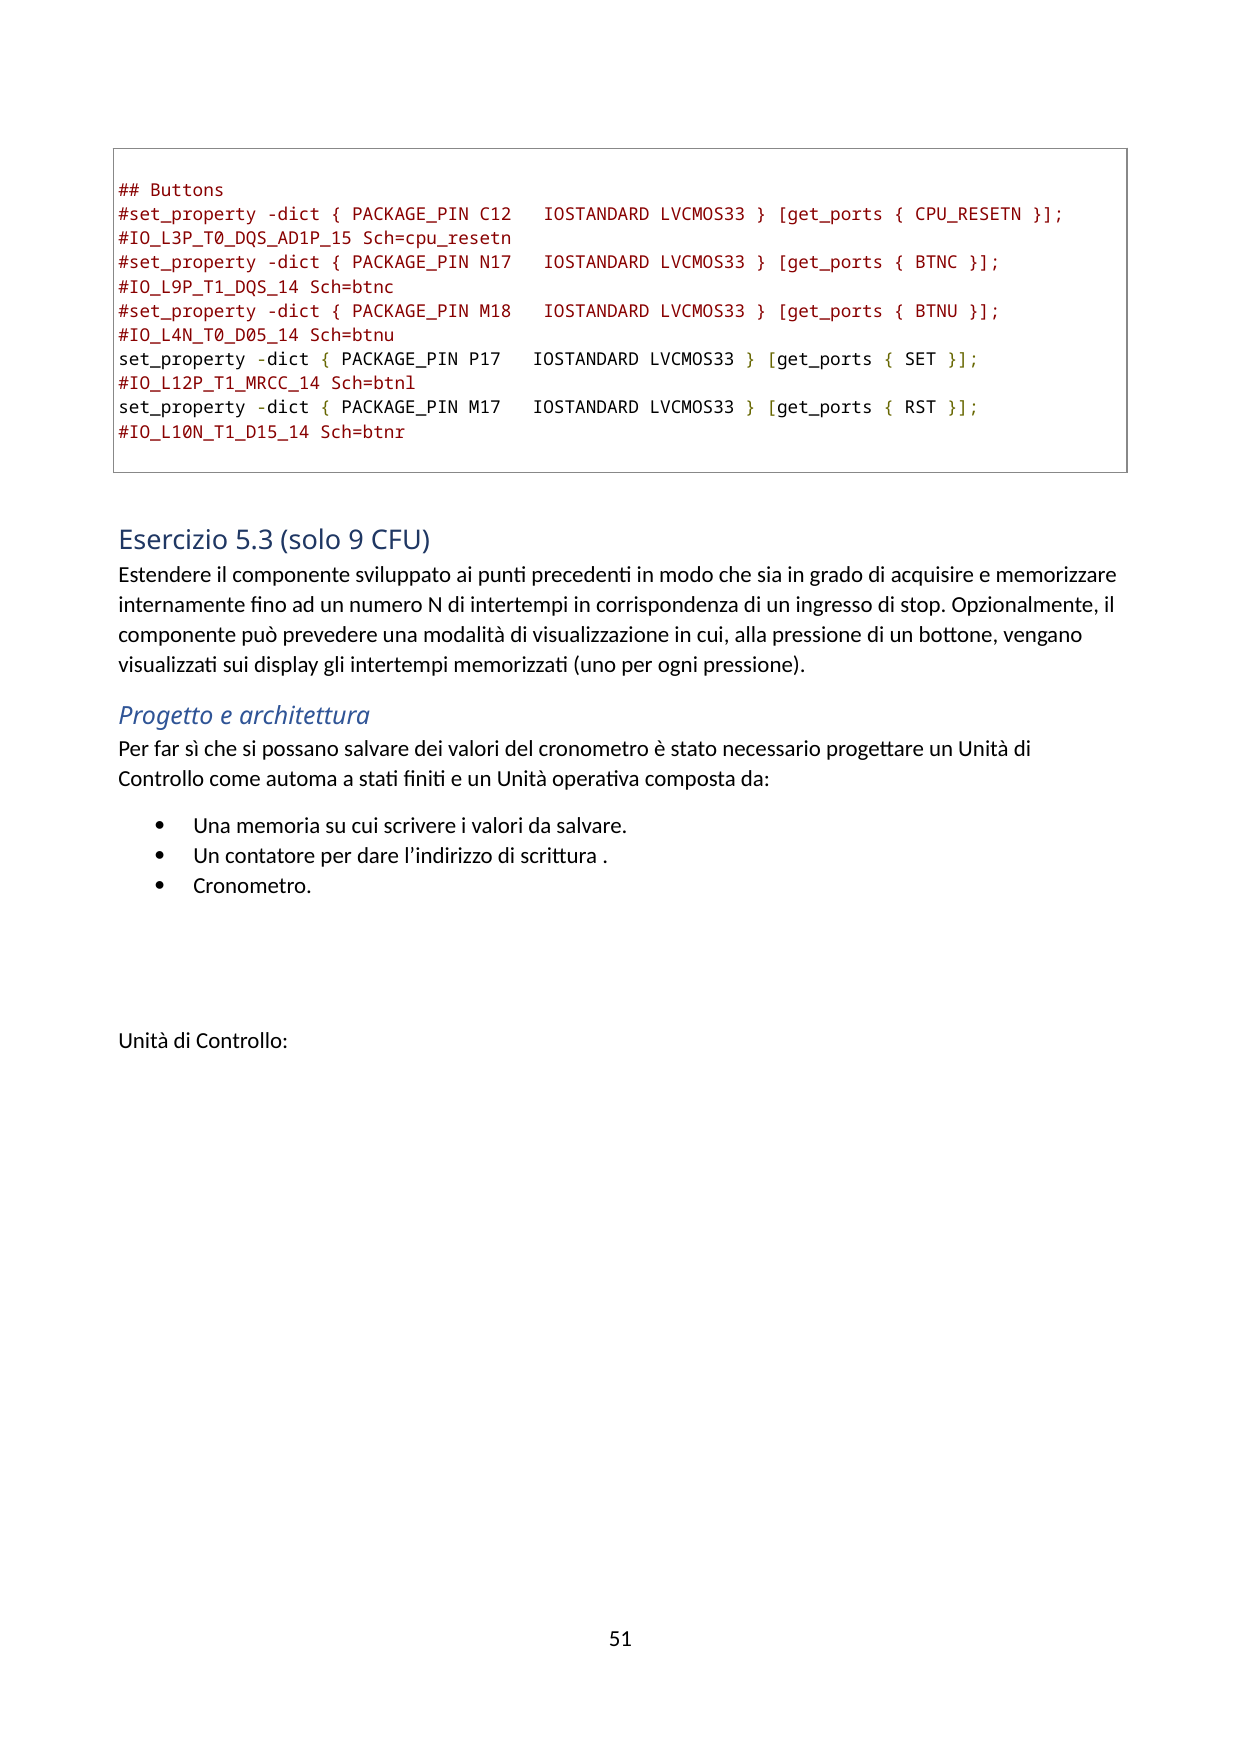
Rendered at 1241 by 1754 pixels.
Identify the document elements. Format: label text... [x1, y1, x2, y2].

text Unità di Controllo: [118, 1026, 1122, 1054]
text Per far sì che si possano salvare dei valori del cronometro è stato necessario progettare un Unità di Controllo come automa a stati finiti e un Unità operativa composta da: [118, 734, 1122, 792]
text #set_property -dict { PACKAGE_PIN C12 IOSTANDARD LVCMOS33 } [get_ports { CPU_RESETN }]; #IO_L3P_T0_DQS_AD1P_15 Sch=cpu_resetn [118, 202, 1122, 250]
text set_property -dict { PACKAGE_PIN M17 IOSTANDARD LVCMOS33 } [get_ports { RST }]; #IO_L10N_T1_D15_14 Sch=btnr [118, 395, 1122, 443]
text #set_property -dict { PACKAGE_PIN N17 IOSTANDARD LVCMOS33 } [get_ports { BTNC }]; #IO_L9P_T1_DQS_14 Sch=btnc [118, 250, 1122, 298]
text #set_property -dict { PACKAGE_PIN M18 IOSTANDARD LVCMOS33 } [get_ports { BTNU }]; #IO_L4N_T0_D05_14 Sch=btnu [118, 298, 1122, 347]
text ## Buttons [118, 177, 1122, 202]
list Una memoria su cui scrivere i valori da salvare. [156, 811, 1122, 839]
list Cronometro. [156, 872, 1122, 900]
text set_property -dict { PACKAGE_PIN P17 IOSTANDARD LVCMOS33 } [get_ports { SET }]; #IO_L12P_T1_MRCC_14 Sch=btnl [118, 347, 1122, 395]
subtitle Progetto e architettura [118, 697, 1122, 731]
subtitle Esercizio 5.3 (solo 9 CFU) [118, 520, 1122, 557]
text Estendere il componente sviluppato ai punti precedenti in modo che sia in grado di acquisire e memorizzare internamente fino ad un numero N di intertempi in corrispondenza di un ingresso di stop. Opzionalmente, il componente può prevedere una modalità di visualizzazione in cui, alla pressione di un bottone, vengano visualizzati sui display gli intertempi memorizzati (uno per ogni pressione). [118, 560, 1122, 678]
list Un contatore per dare l’indirizzo di scrittura . [156, 841, 1122, 869]
